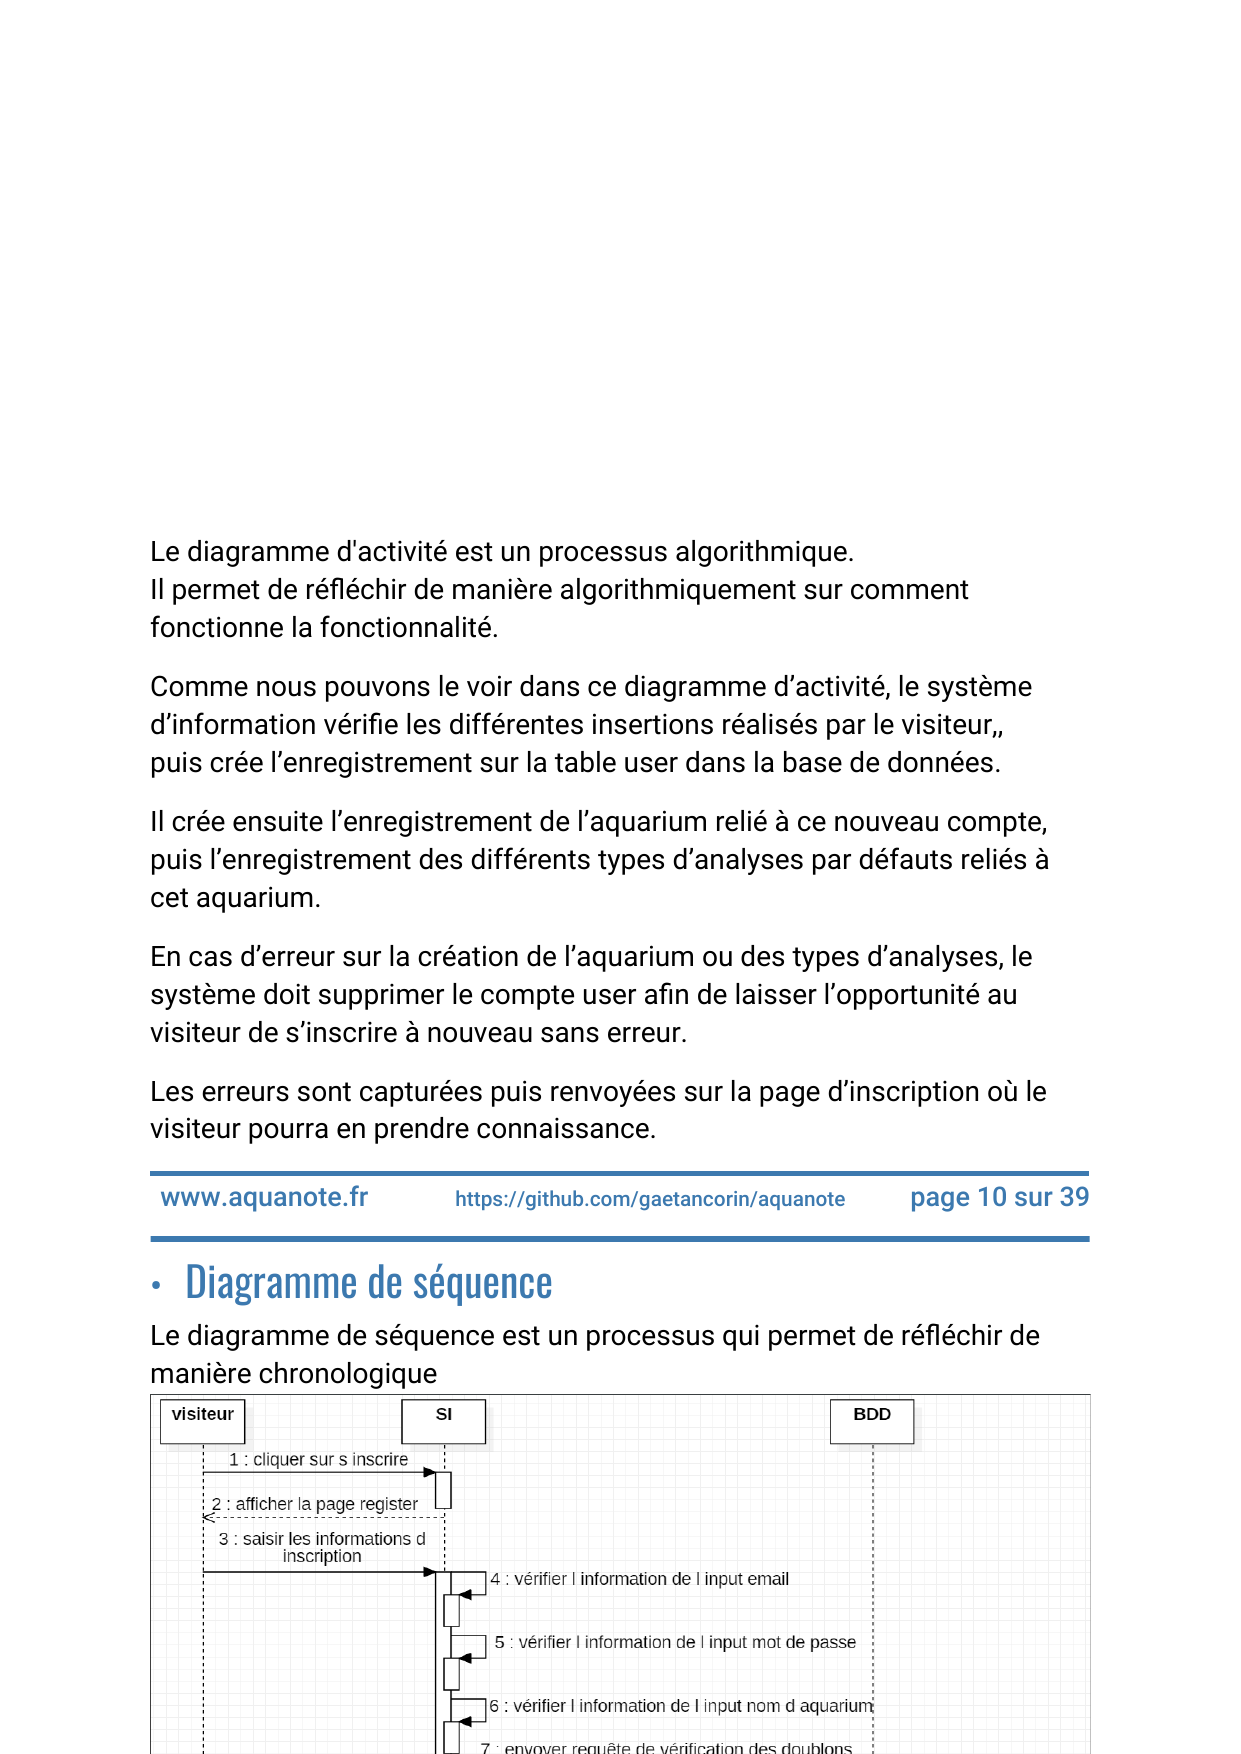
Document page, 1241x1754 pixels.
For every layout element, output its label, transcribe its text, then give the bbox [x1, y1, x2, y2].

text Les erreurs sont capturées puis renvoyées sur la page d’inscription où le visiteur pourra en prendre connaissance. [150, 1075, 1090, 1146]
picture [150, 1236, 1090, 1242]
picture [150, 1171, 1089, 1176]
picture [150, 1394, 1091, 1754]
text Comme nous pouvons le voir dans ce diagramme d’activité, le système d’information vérifie les différentes insertions réalisés par le visiteur,, [150, 670, 1090, 741]
text www.aquanote.fr https://github.com/gaetancorin/aquanote page 10 sur 39 [150, 1181, 1090, 1213]
text Le diagramme d'activité est un processus algorithmique. [150, 536, 1090, 569]
text Le diagramme de séquence est un processus qui permet de réfléchir de manière chronologique [150, 1319, 1090, 1390]
text puis crée l’enregistrement sur la table user dans la base de données. [150, 746, 1090, 779]
text Il permet de réfléchir de manière algorithmiquement sur comment fonctionne la fonctionnalité. [150, 573, 1090, 644]
text • Diagramme de séquence [150, 1248, 1090, 1310]
text En cas d’erreur sur la création de l’aquarium ou des types d’analyses, le système doit supprimer le compte user afin de laisser l’opportunité au visiteur de s’inscrire à nouveau sans erreur. [150, 940, 1090, 1049]
text Il crée ensuite l’enregistrement de l’aquarium relié à ce nouveau compte, puis l’enregistrement des différents types d’analyses par défauts reliés à cet aquarium. [150, 805, 1090, 914]
